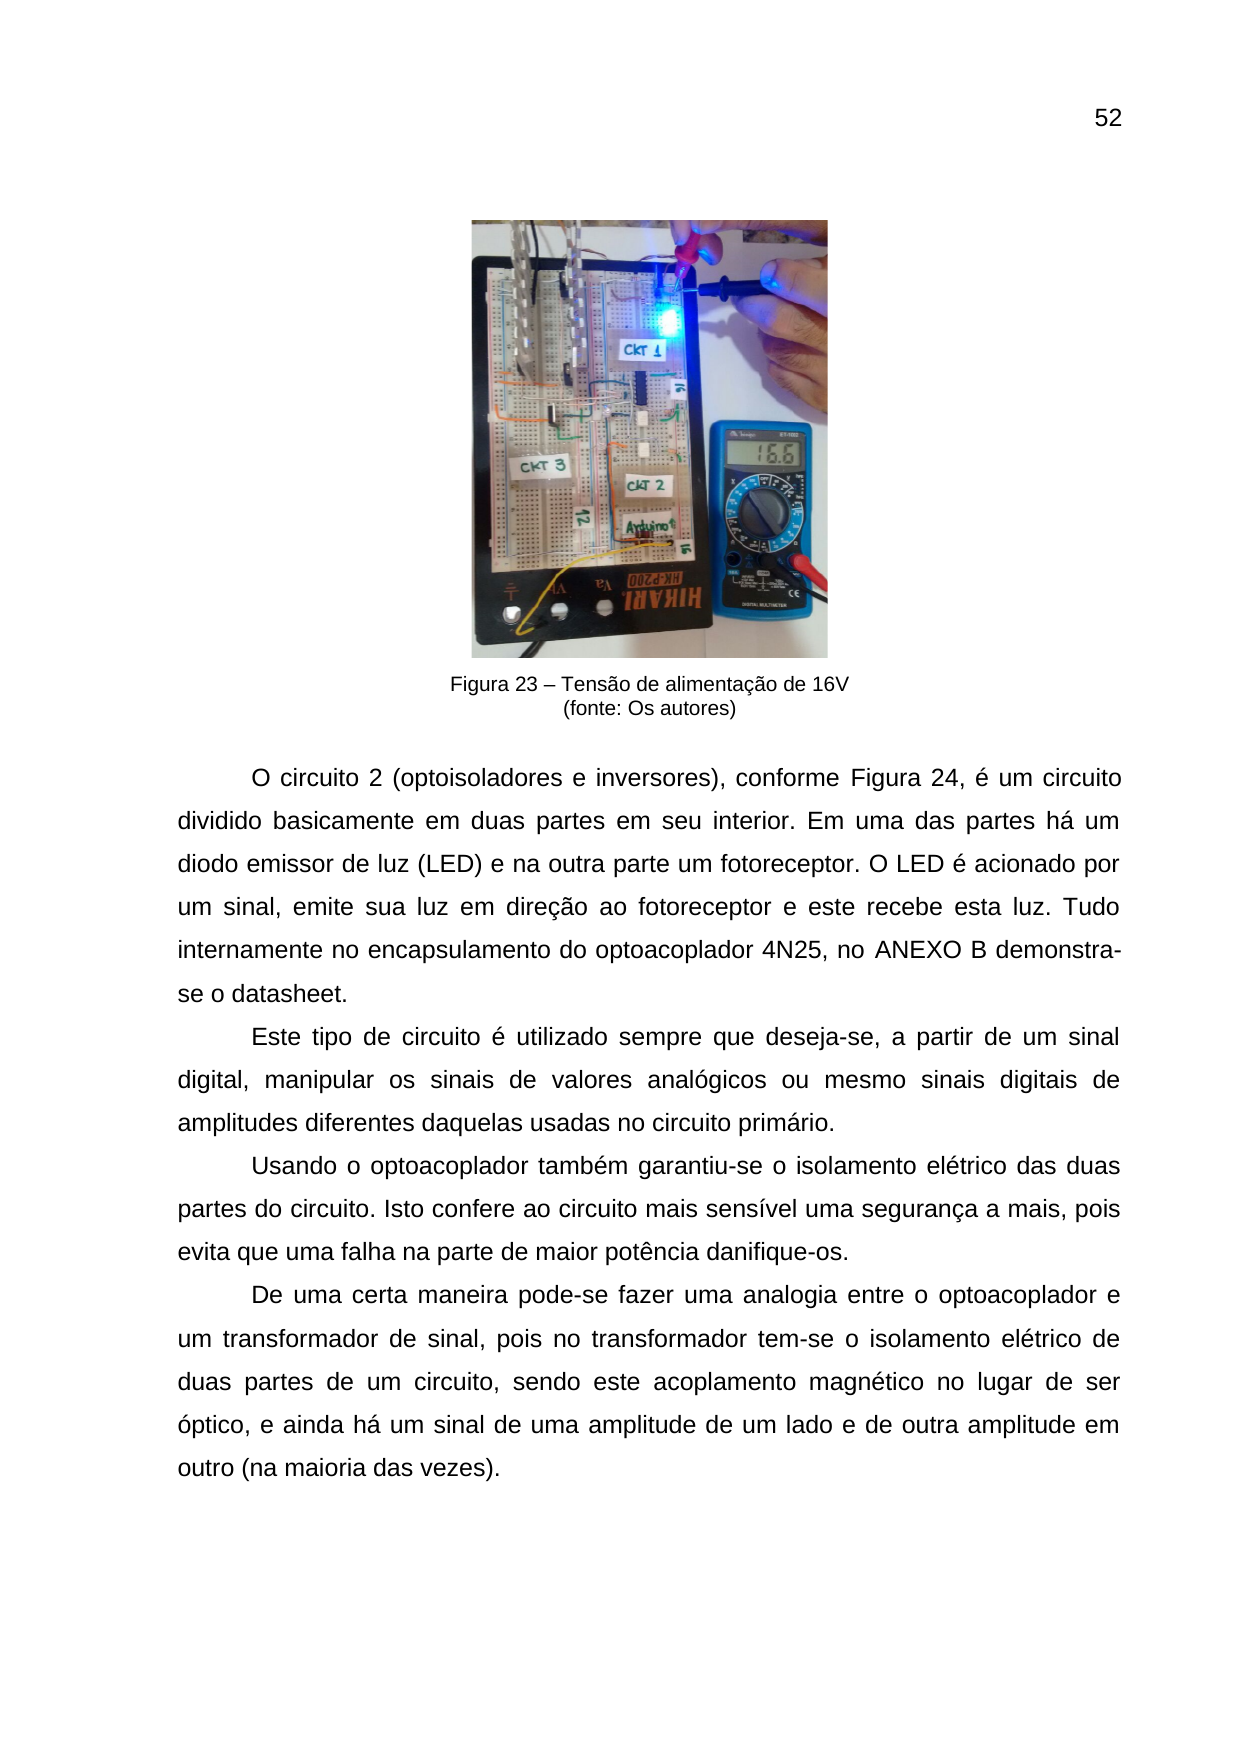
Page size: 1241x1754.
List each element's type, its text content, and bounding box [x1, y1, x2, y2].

text O circuito 2 (optoisoladores e inversores), conforme Figura 23, é um circuito dividido basicamente em duas partes em seu interior. Em uma das partes há um diodo emissor de luz (LED) e na outra parte um fotoreceptor. O LED é acionado por um sinal, emite sua luz em direção ao fotoreceptor e este recebe esta luz. Tudo internamente no encapsulamento do optoacoplador 4N25, no ANEXO B demonstra-se o datasheet. [177, 763, 1122, 1007]
text Usando o optoacoplador também garantiu-se o isolamento elétrico das duas partes do circuito. Isto confere ao circuito mais sensível uma segurança a mais, pois evita que uma falha na parte de maior potência danifique-os. [177, 1151, 1122, 1266]
text (fonte: Os autores) [177, 696, 1122, 720]
text Este tipo de circuito é utilizado sempre que deseja-se, a partir de um sinal digital, manipular os sinais de valores analógicos ou mesmo sinais digitais de amplitudes diferentes daquelas usadas no circuito primário. [177, 1022, 1122, 1137]
picture [471, 220, 828, 658]
text De uma certa maneira pode-se fazer uma analogia entre o optoacoplador e um transformador de sinal, pois no transformador tem-se o isolamento elétrico de duas partes de um circuito, sendo este acoplamento magnético no lugar de ser óptico, e ainda há um sinal de uma amplitude de um lado e de outra amplitude em outro (na maioria das vezes). [177, 1281, 1122, 1482]
